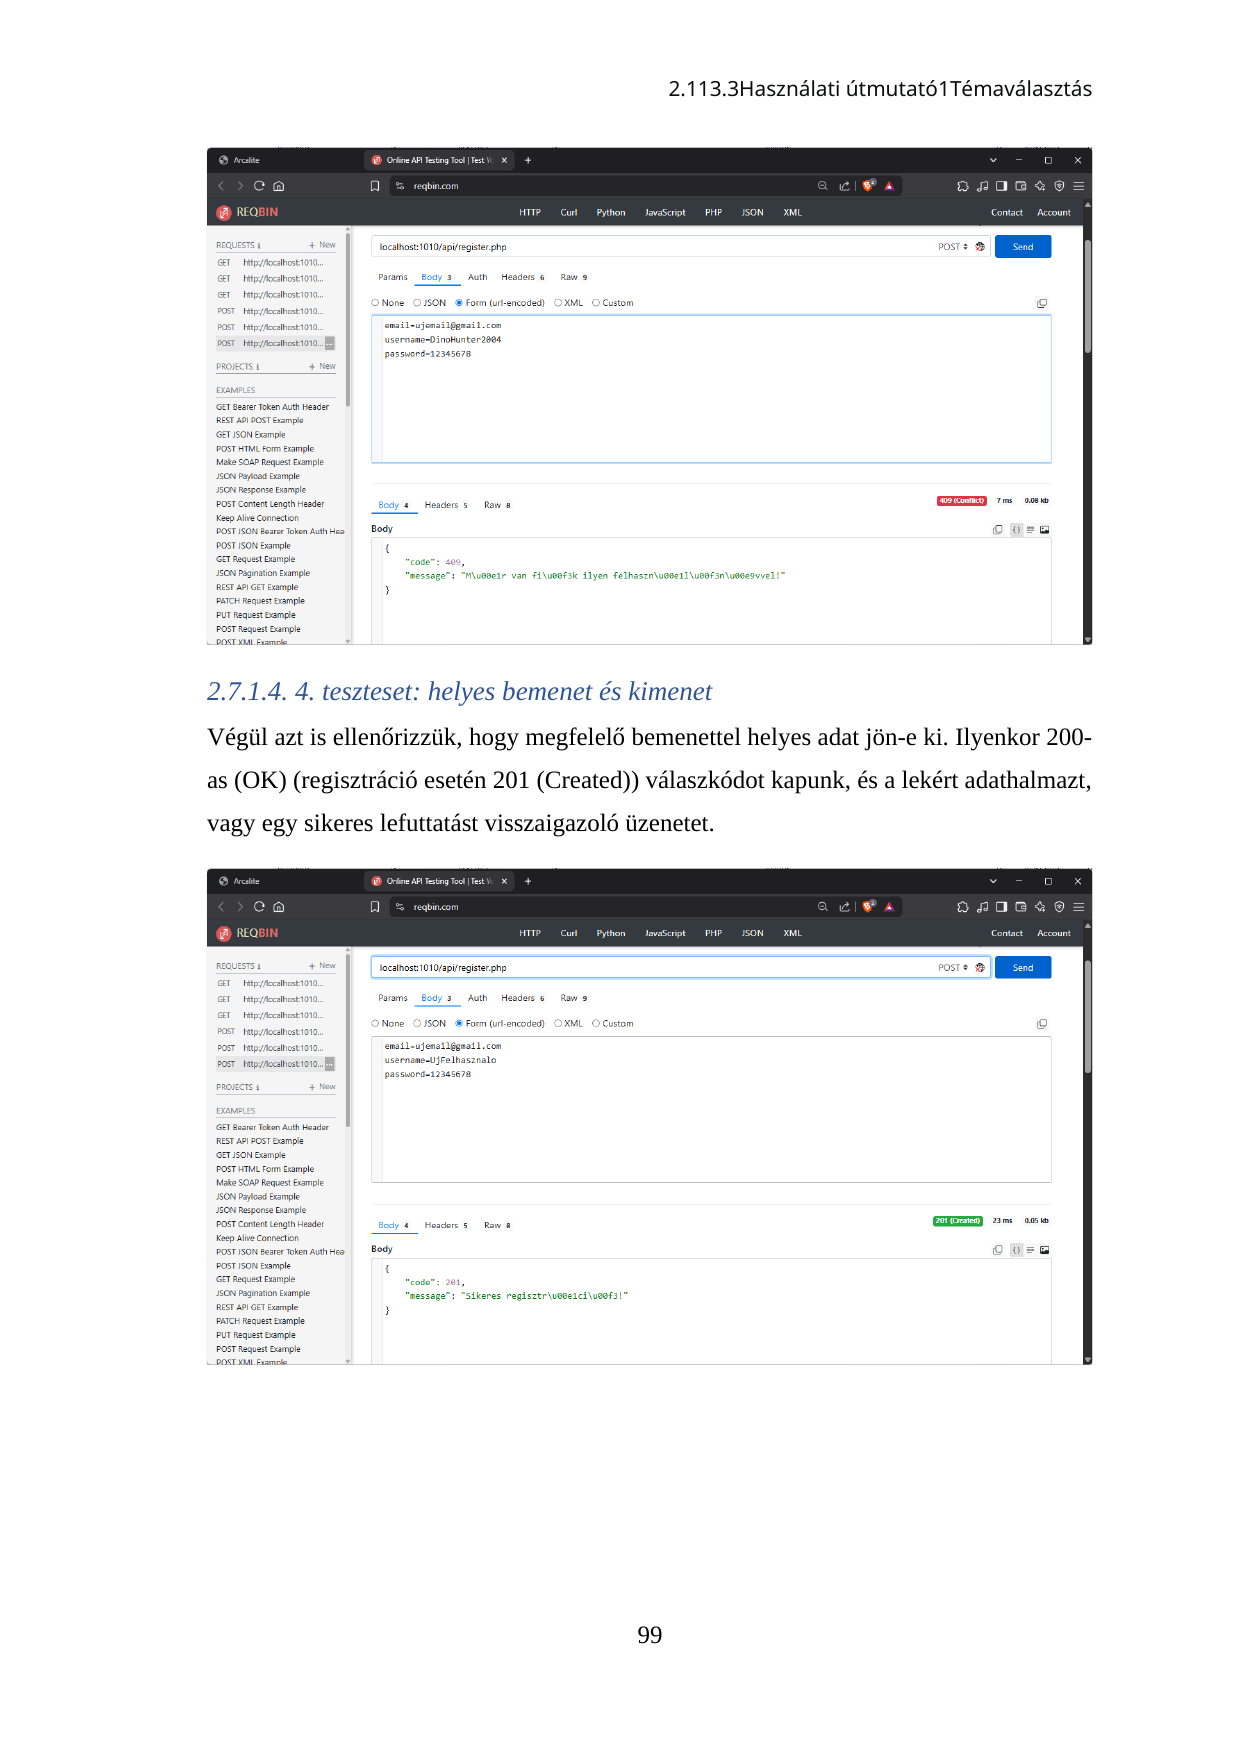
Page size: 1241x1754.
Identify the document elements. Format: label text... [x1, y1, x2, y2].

picture [206, 868, 1093, 1365]
picture [206, 147, 1093, 645]
text Végül azt is ellenőrizzük, hogy megfelelő bemenettel helyes adat jön-e ki. Ilyenkor 200-as (OK) (regisztráció esetén 201 (Created)) válaszkódot kapunk, és a lekért adathalmazt, vagy egy sikeres lefuttatást visszaigazoló üzenetet. [207, 722, 1092, 837]
subtitle 4. teszteset: helyes bemenet és kimenet [207, 675, 1092, 707]
